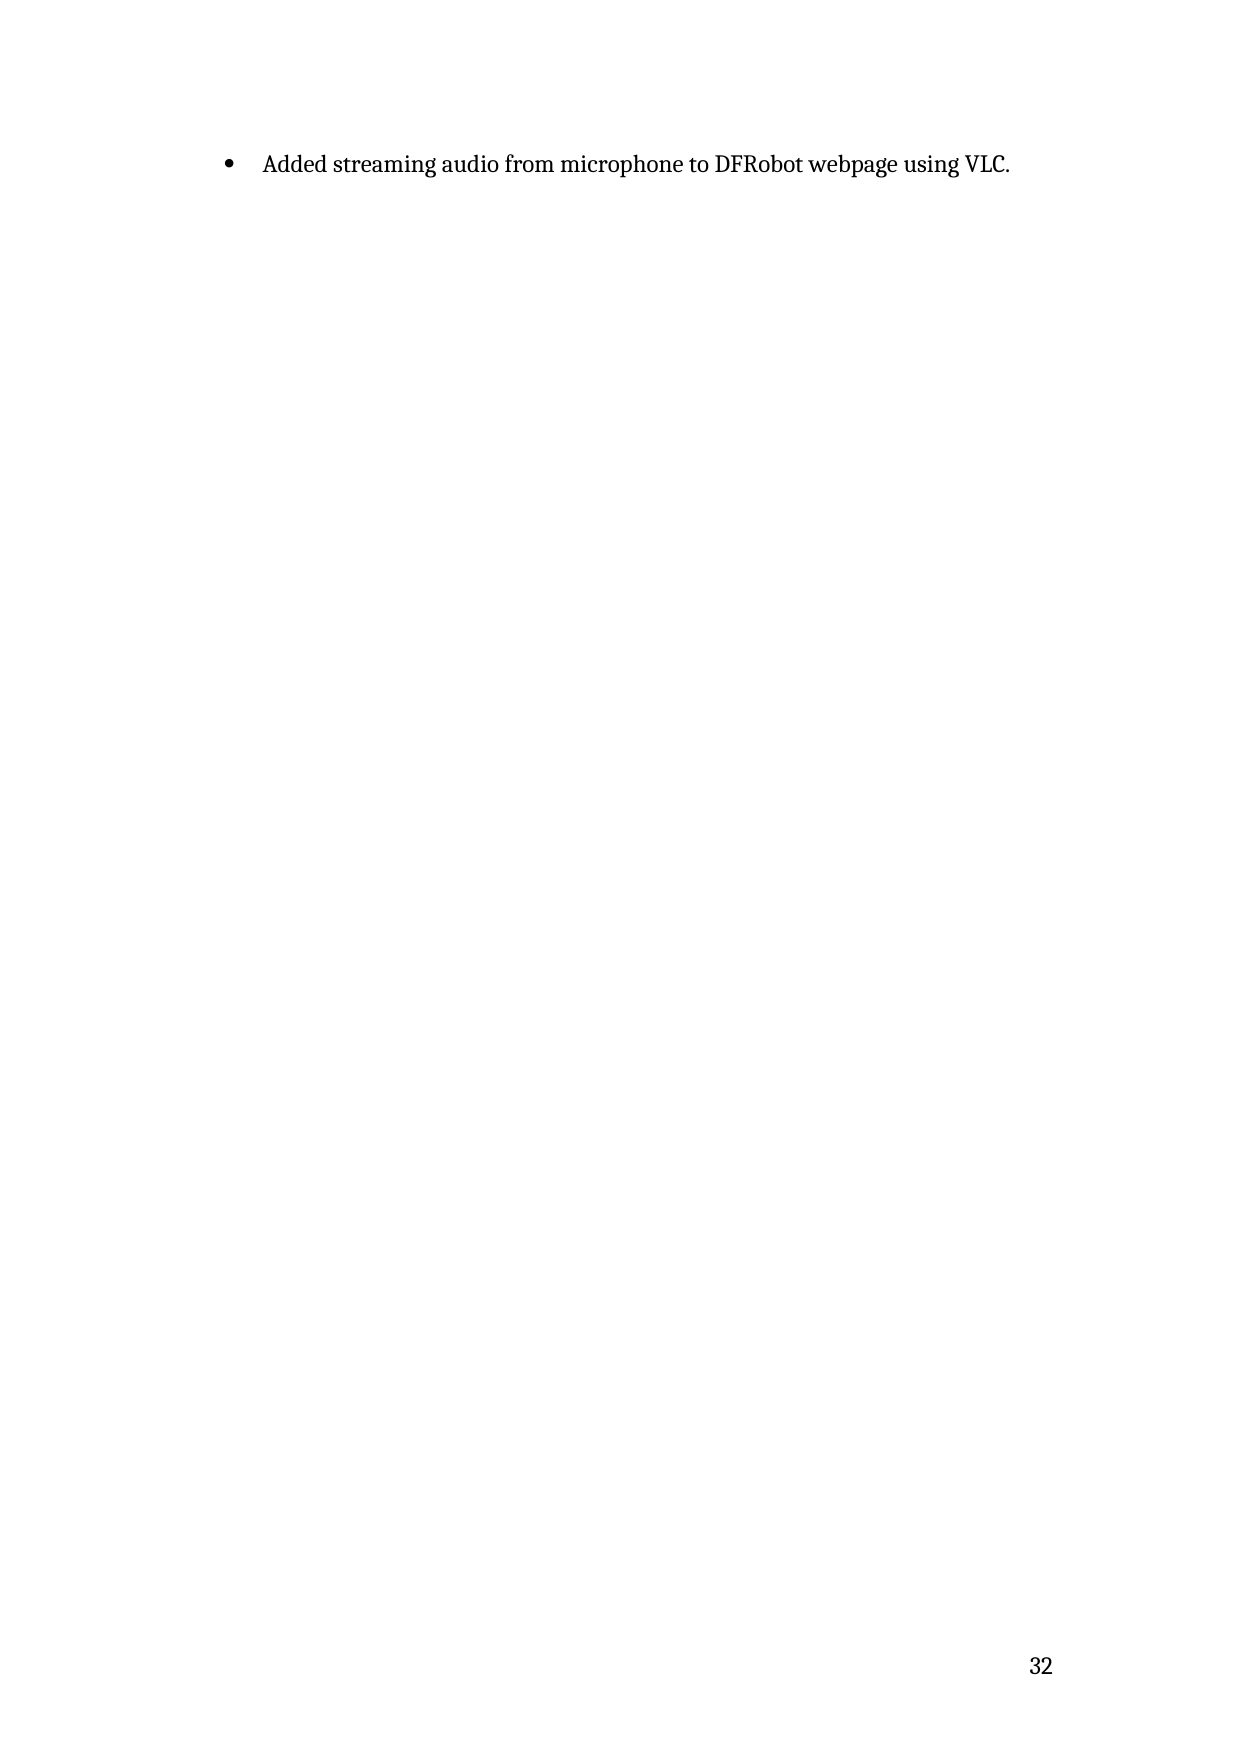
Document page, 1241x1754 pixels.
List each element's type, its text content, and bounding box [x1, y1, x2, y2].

list Added streaming audio from microphone to DFRobot webpage using VLC. [225, 150, 1053, 179]
